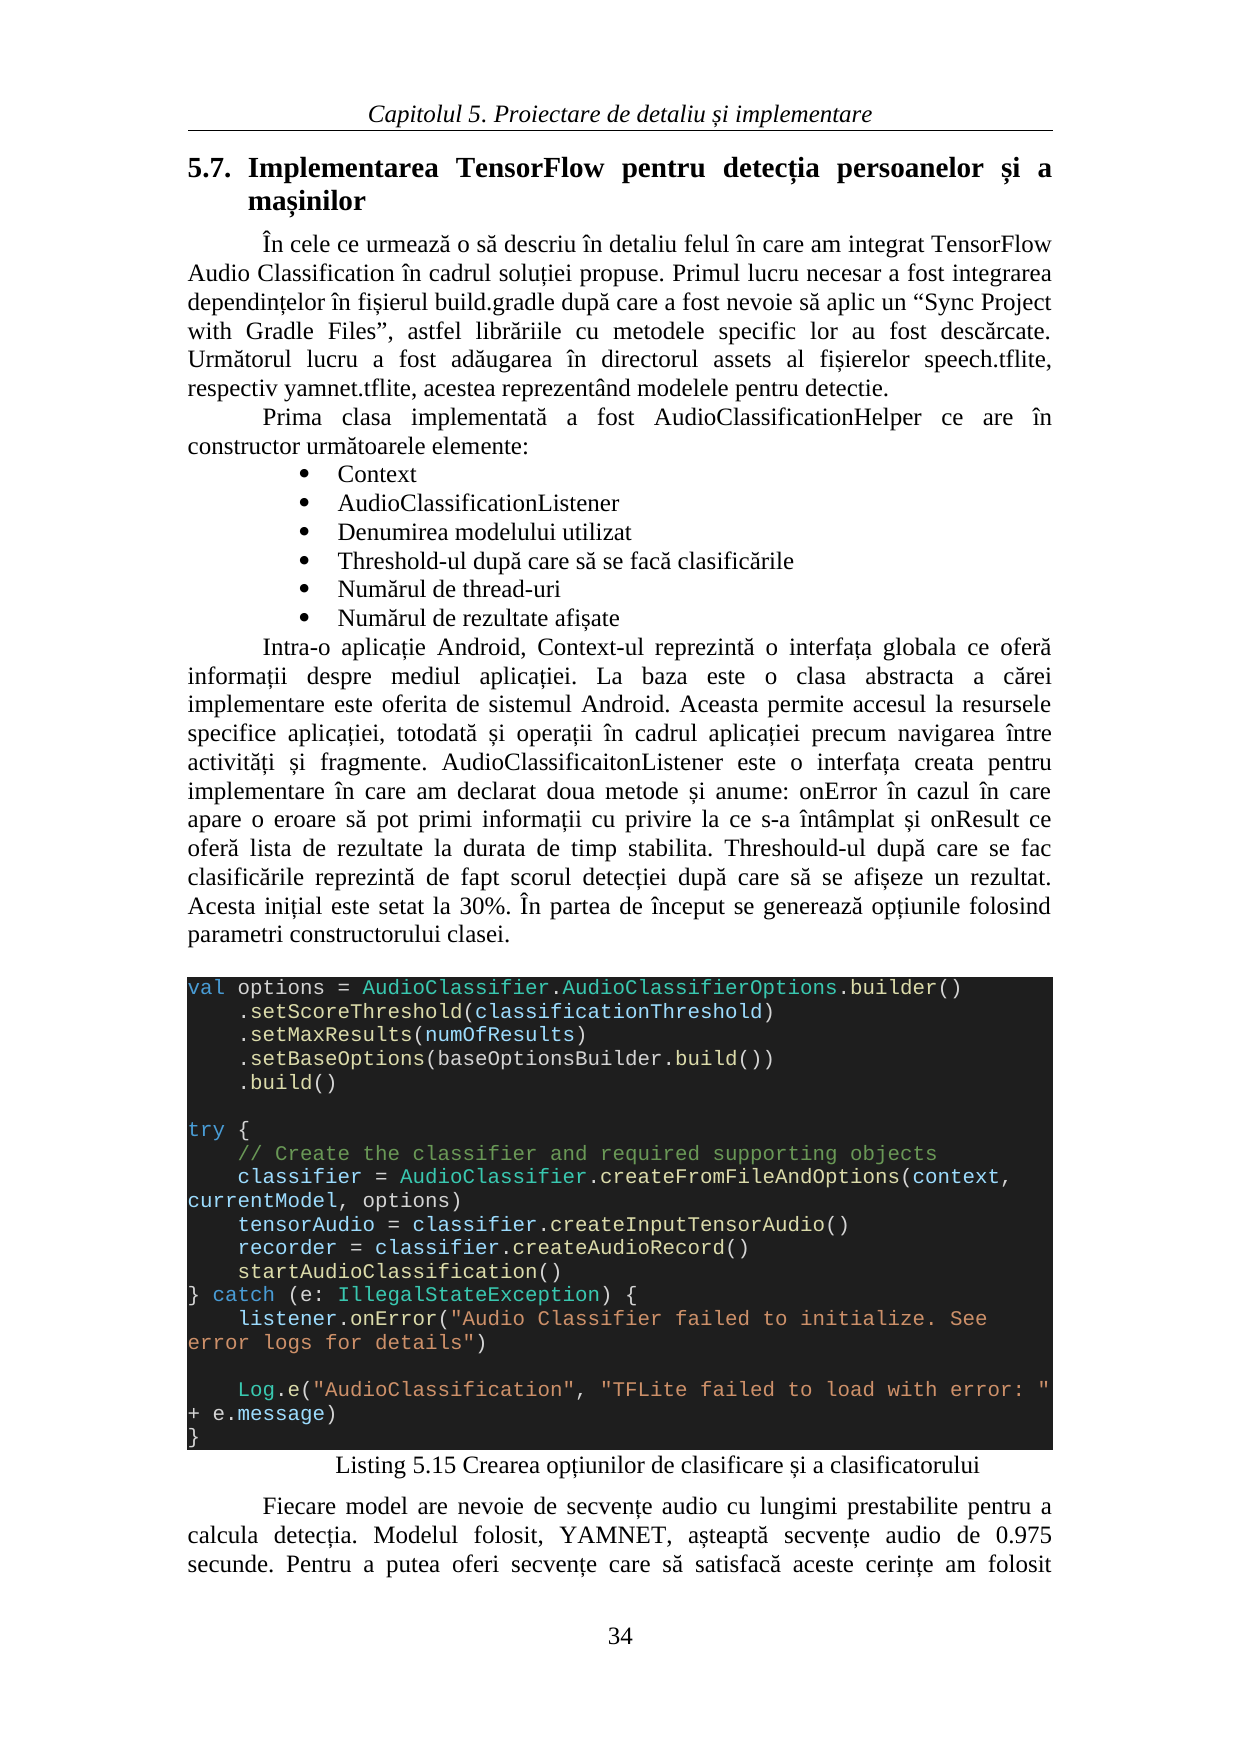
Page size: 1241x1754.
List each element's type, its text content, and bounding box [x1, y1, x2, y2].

text În cele ce urmează o să descriu în detaliu felul în care am integrat TensorFlow Audio Classification în cadrul soluției propuse. Primul lucru necesar a fost integrarea dependințelor în fișierul build.gradle după care a fost nevoie să aplic un “Sync Project with Gradle Files”, astfel librăriile cu metodele specific lor au fost descărcate. Următorul lucru a fost adăugarea în directorul assets al fișierelor speech.tflite, respectiv yamnet.tflite, acestea reprezentând modelele pentru detectie. [187, 229, 1053, 402]
list Numărul de thread-uri [300, 574, 1053, 603]
list Numărul de rezultate afișate [300, 603, 1053, 632]
text val options = AudioClassifier.AudioClassifierOptions.builder() .setScoreThreshold(classificationThreshold) .setMaxResults(numOfResults) .setBaseOptions(baseOptionsBuilder.build()) .build() try { // Create the classifier and required supporting objects classifier = AudioClassifier.createFromFileAndOptions(context, currentModel, options) tensorAudio = classifier.createInputTensorAudio() recorder = classifier.createAudioRecord() startAudioClassification() } catch (e: IllegalStateException) { listener.onError("Audio Classifier failed to initialize. See error logs for details") Log.e("AudioClassification", "TFLite failed to load with error: " + e.message) } [187, 977, 1053, 1450]
list Context [300, 459, 1053, 488]
text Intra-o aplicație Android, Context-ul reprezintă o interfața globala ce oferă informații despre mediul aplicației. La baza este o clasa abstracta a cărei implementare este oferita de sistemul Android. Aceasta permite accesul la resursele specifice aplicației, totodată și operații în cadrul aplicației precum navigarea între activități și fragmente. AudioClassificaitonListener este o interfața creata pentru implementare în care am declarat doua metode și anume: onError în cazul în care apare o eroare să pot primi informații cu privire la ce s-a întâmplat și onResult ce oferă lista de rezultate la durata de timp stabilita. Threshould-ul după care se fac clasificările reprezintă de fapt scorul detecției după care să se afișeze un rezultat. Acesta inițial este setat la 30%. În partea de început se generează opțiunile folosind parametri constructorului clasei. [187, 632, 1053, 948]
list Threshold-ul după care să se facă clasificările [300, 546, 1053, 574]
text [187, 1491, 1053, 1577]
subtitle Implementarea TensorFlow pentru detecția persoanelor și a mașinilor [187, 150, 1053, 217]
list AudioClassificationListener [300, 488, 1053, 517]
list Denumirea modelului utilizat [300, 517, 1053, 546]
text Prima clasa implementată a fost AudioClassificationHelper ce are în constructor următoarele elemente: [187, 402, 1053, 459]
text Listing 5.15 Crearea opțiunilor de clasificare și a clasificatorului [187, 1450, 1053, 1479]
